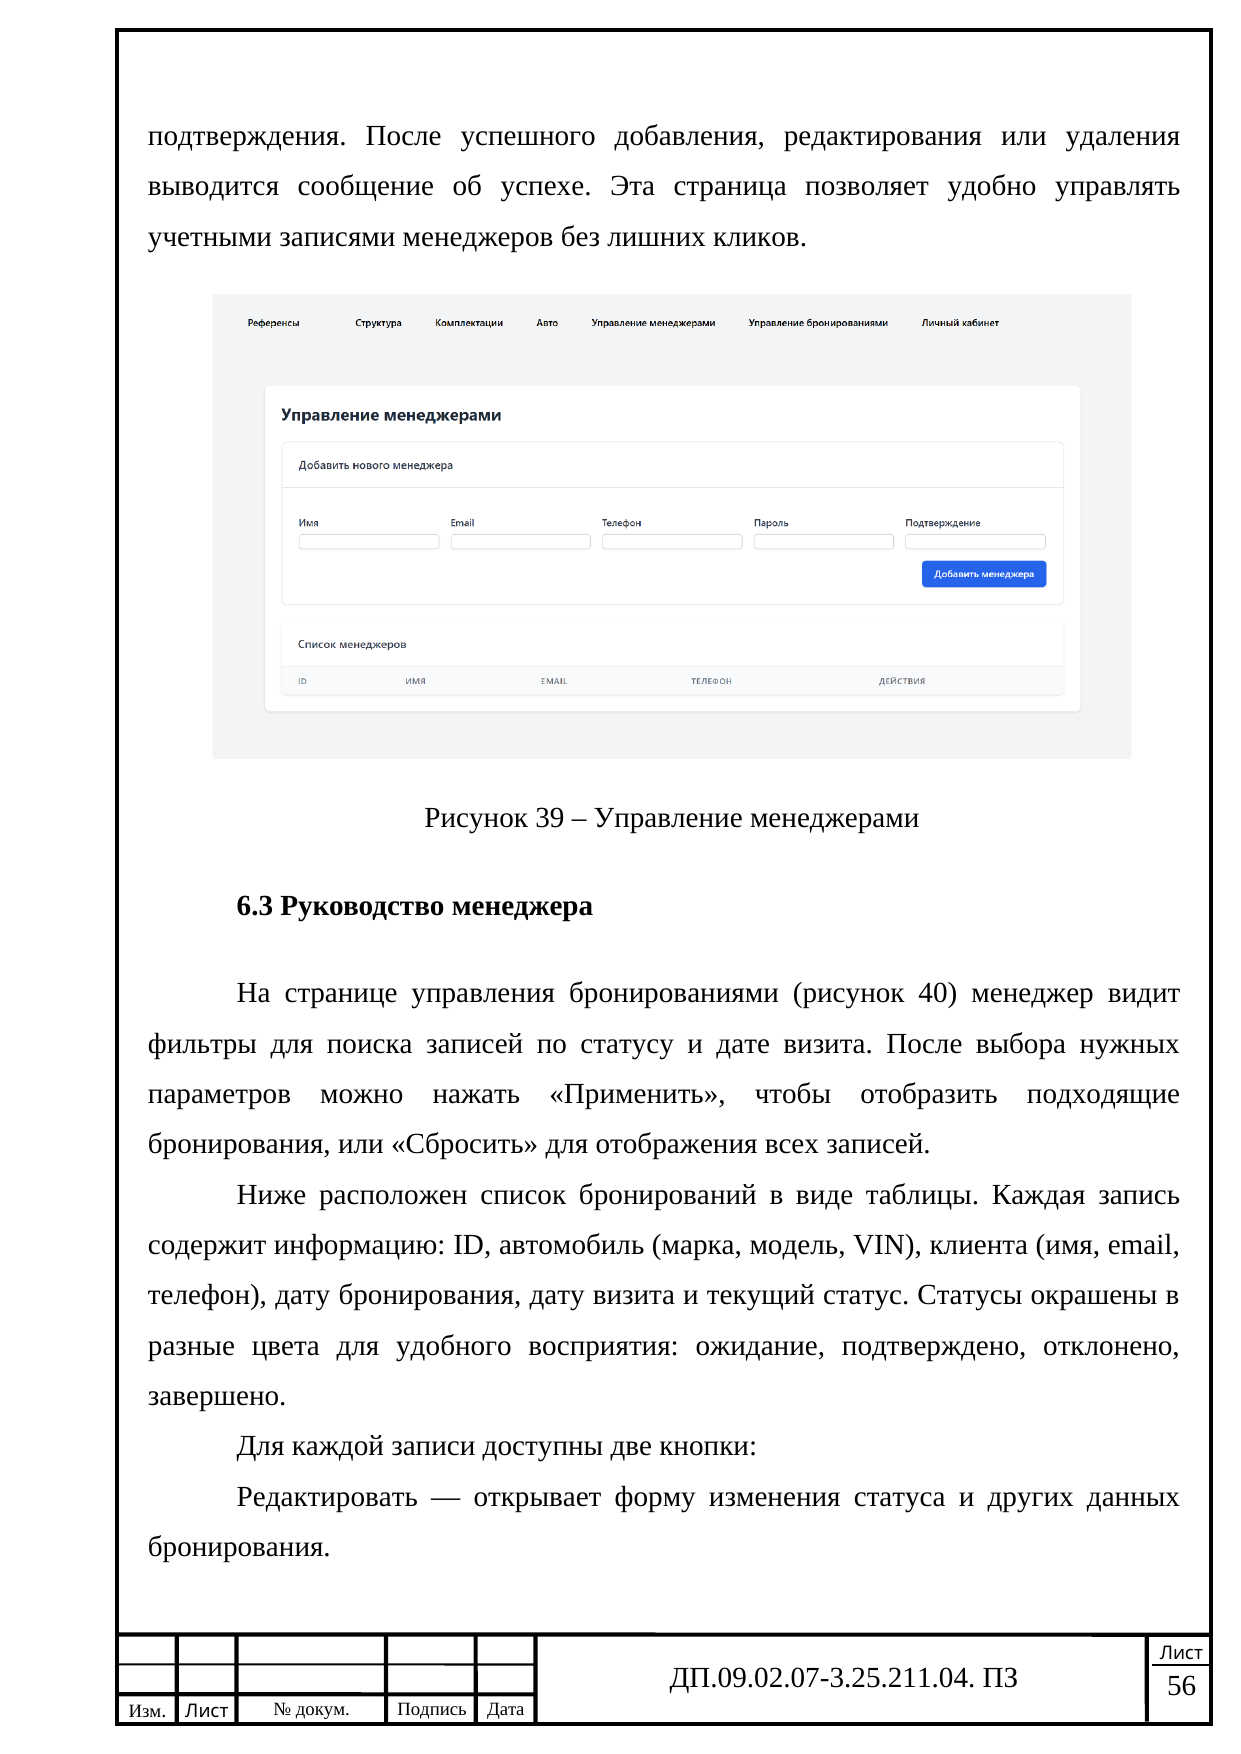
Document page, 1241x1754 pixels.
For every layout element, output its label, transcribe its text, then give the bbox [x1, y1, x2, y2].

picture [212, 294, 1132, 759]
text На странице управления бронированиями (рисунок 40) менеджер видит фильтры для поиска записей по статусу и дате визита. После выбора нужных параметров можно нажать «Применить», чтобы отобразить подходящие бронирования, или «Сбросить» для отображения всех записей. [148, 976, 1181, 1160]
text 6.3 Руководство менеджера [148, 888, 1181, 921]
text Ниже расположен список бронирований в виде таблицы. Каждая запись содержит информацию: ID, автомобиль (марка, модель, VIN), клиента (имя, email, телефон), дату бронирования, дату визита и текущий статус. Статусы окрашены в разные цвета для удобного восприятия: ожидание, подтверждено, отклонено, завершено. [148, 1177, 1181, 1412]
text Для каждой записи доступны две кнопки: [148, 1428, 1181, 1462]
text Рисунок 39 – Управление менеджерами [162, 800, 1152, 833]
text Редактировать — открывает форму изменения статуса и других данных бронирования. [148, 1479, 1181, 1562]
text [148, 118, 1181, 252]
